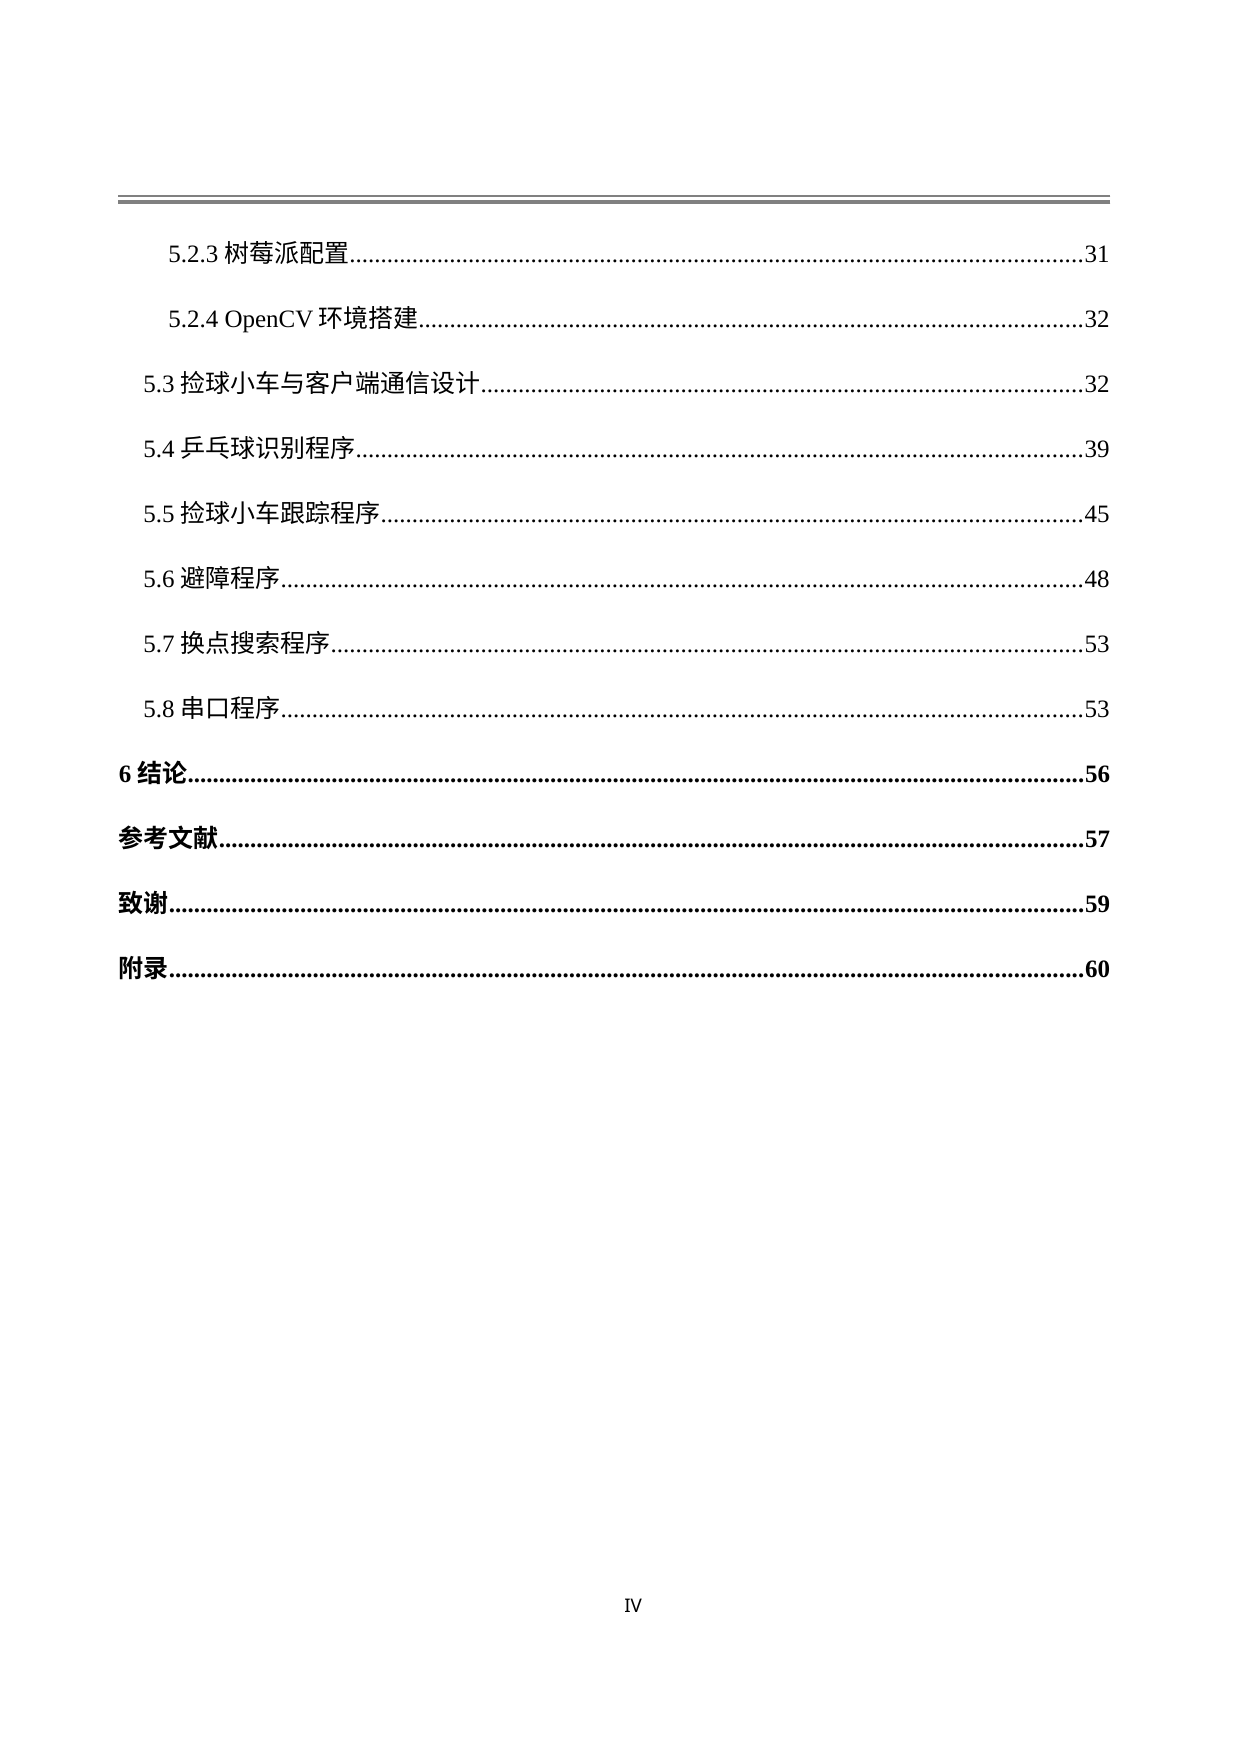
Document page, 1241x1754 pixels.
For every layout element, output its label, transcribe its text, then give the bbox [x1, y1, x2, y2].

text 附录 60 [118, 934, 1110, 999]
text 致谢 59 [118, 869, 1110, 934]
text 5.2.3 树莓派配置 31 [168, 219, 1110, 284]
text 5.5 捡球小车跟踪程序 45 [143, 479, 1110, 544]
text 6 结论 56 [118, 739, 1110, 804]
text 5.6 避障程序 48 [143, 544, 1110, 609]
text 5.7 换点搜索程序 53 [143, 609, 1110, 674]
text 5.8 串口程序 53 [143, 674, 1110, 739]
text 5.2.4 OpenCV环境搭建 32 [168, 284, 1110, 349]
text 5.4 乒乓球识别程序 39 [143, 414, 1110, 479]
text 5.3 捡球小车与客户端通信设计 32 [143, 349, 1110, 414]
text 参考文献 57 [118, 804, 1110, 869]
